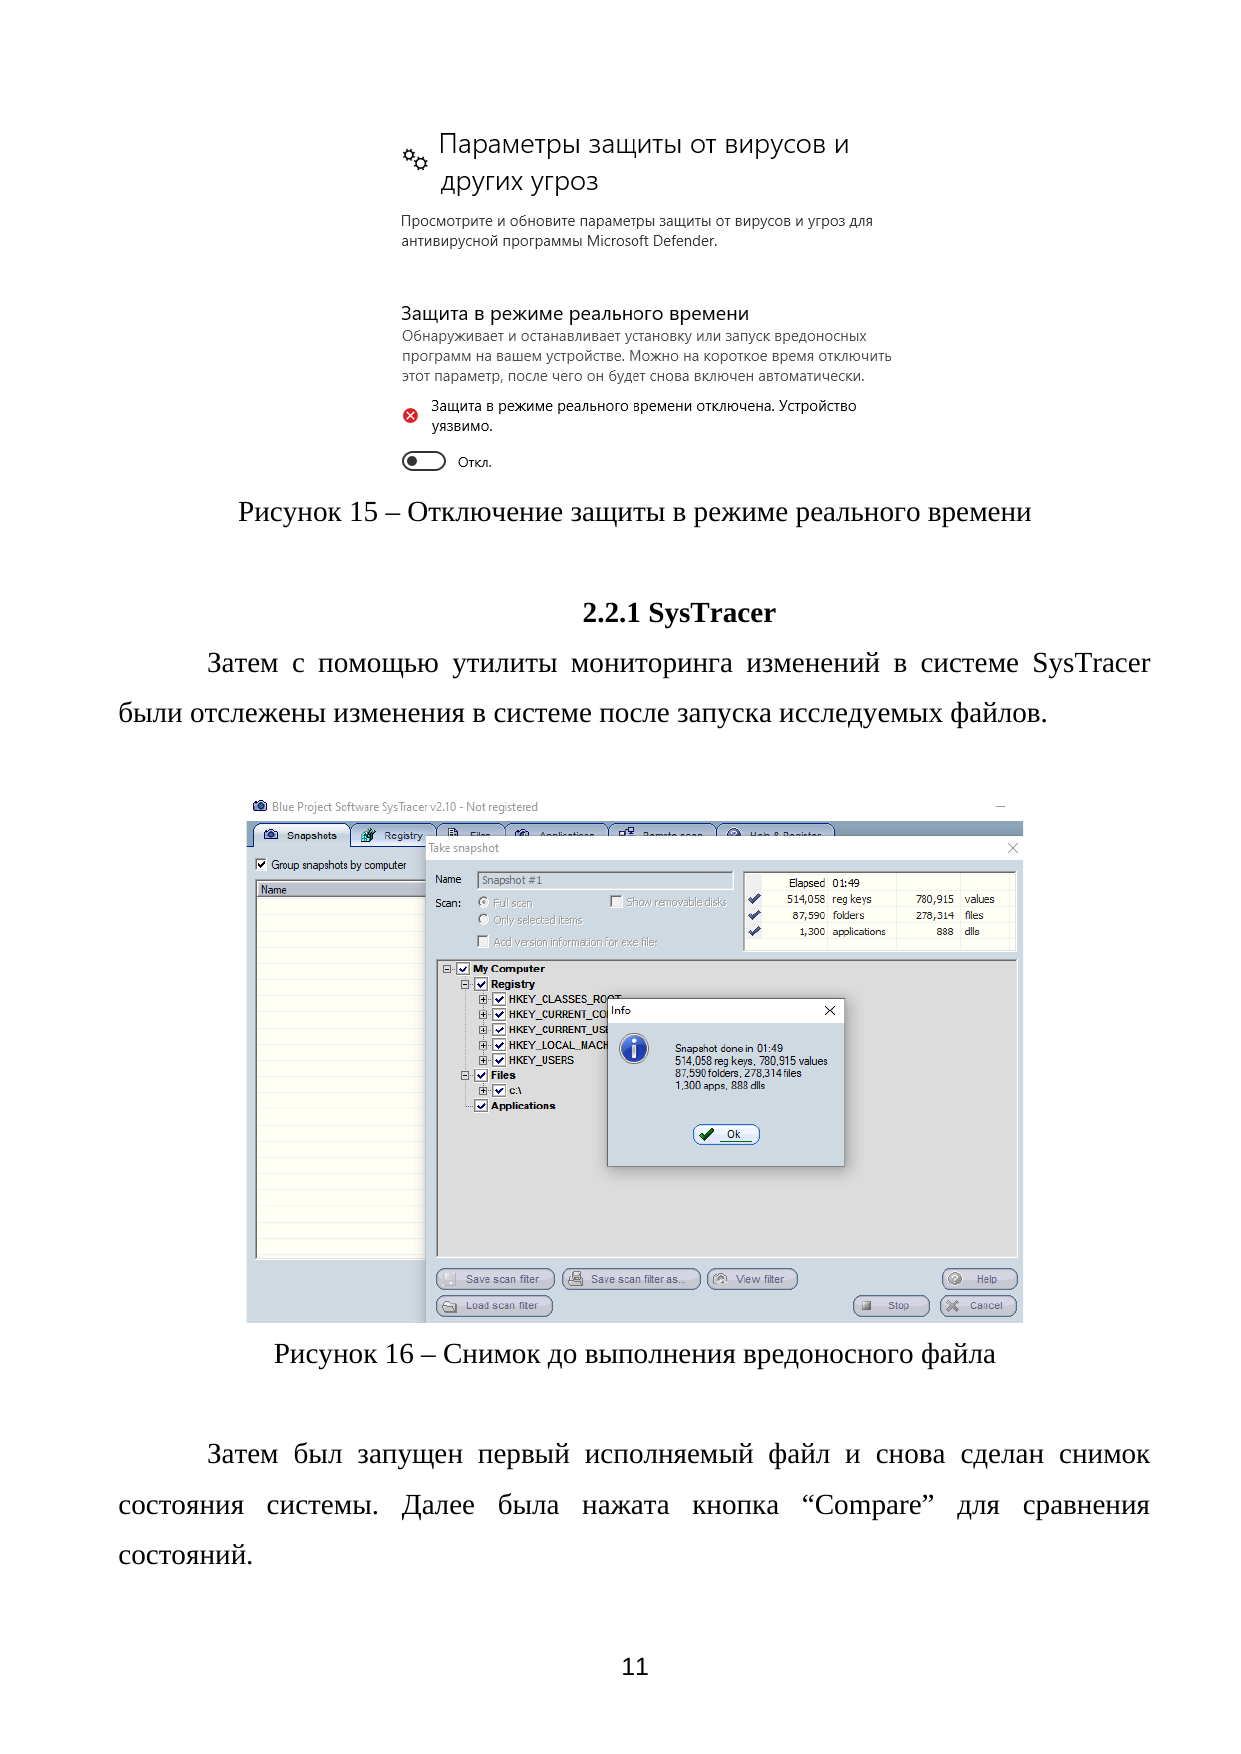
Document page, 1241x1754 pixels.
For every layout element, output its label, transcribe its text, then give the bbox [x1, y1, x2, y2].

text Затем с помощью утилиты мониторинга изменений в системе SysTracer были отслежены изменения в системе после запуска исследуемых файлов. [118, 645, 1152, 729]
text Рисунок 15 – Отключение защиты в режиме реального времени [118, 494, 1152, 528]
text Затем был запущен первый исполняемый файл и снова сделан снимок состояния системы. Далее была нажата кнопка “Compare” для сравнения состояний. [118, 1437, 1152, 1571]
text Рисунок 16 – Снимок до выполнения вредоносного файла [118, 1336, 1152, 1369]
text 2.2.1 SysTracer [118, 595, 1152, 628]
picture [246, 796, 1024, 1323]
picture [378, 118, 892, 482]
